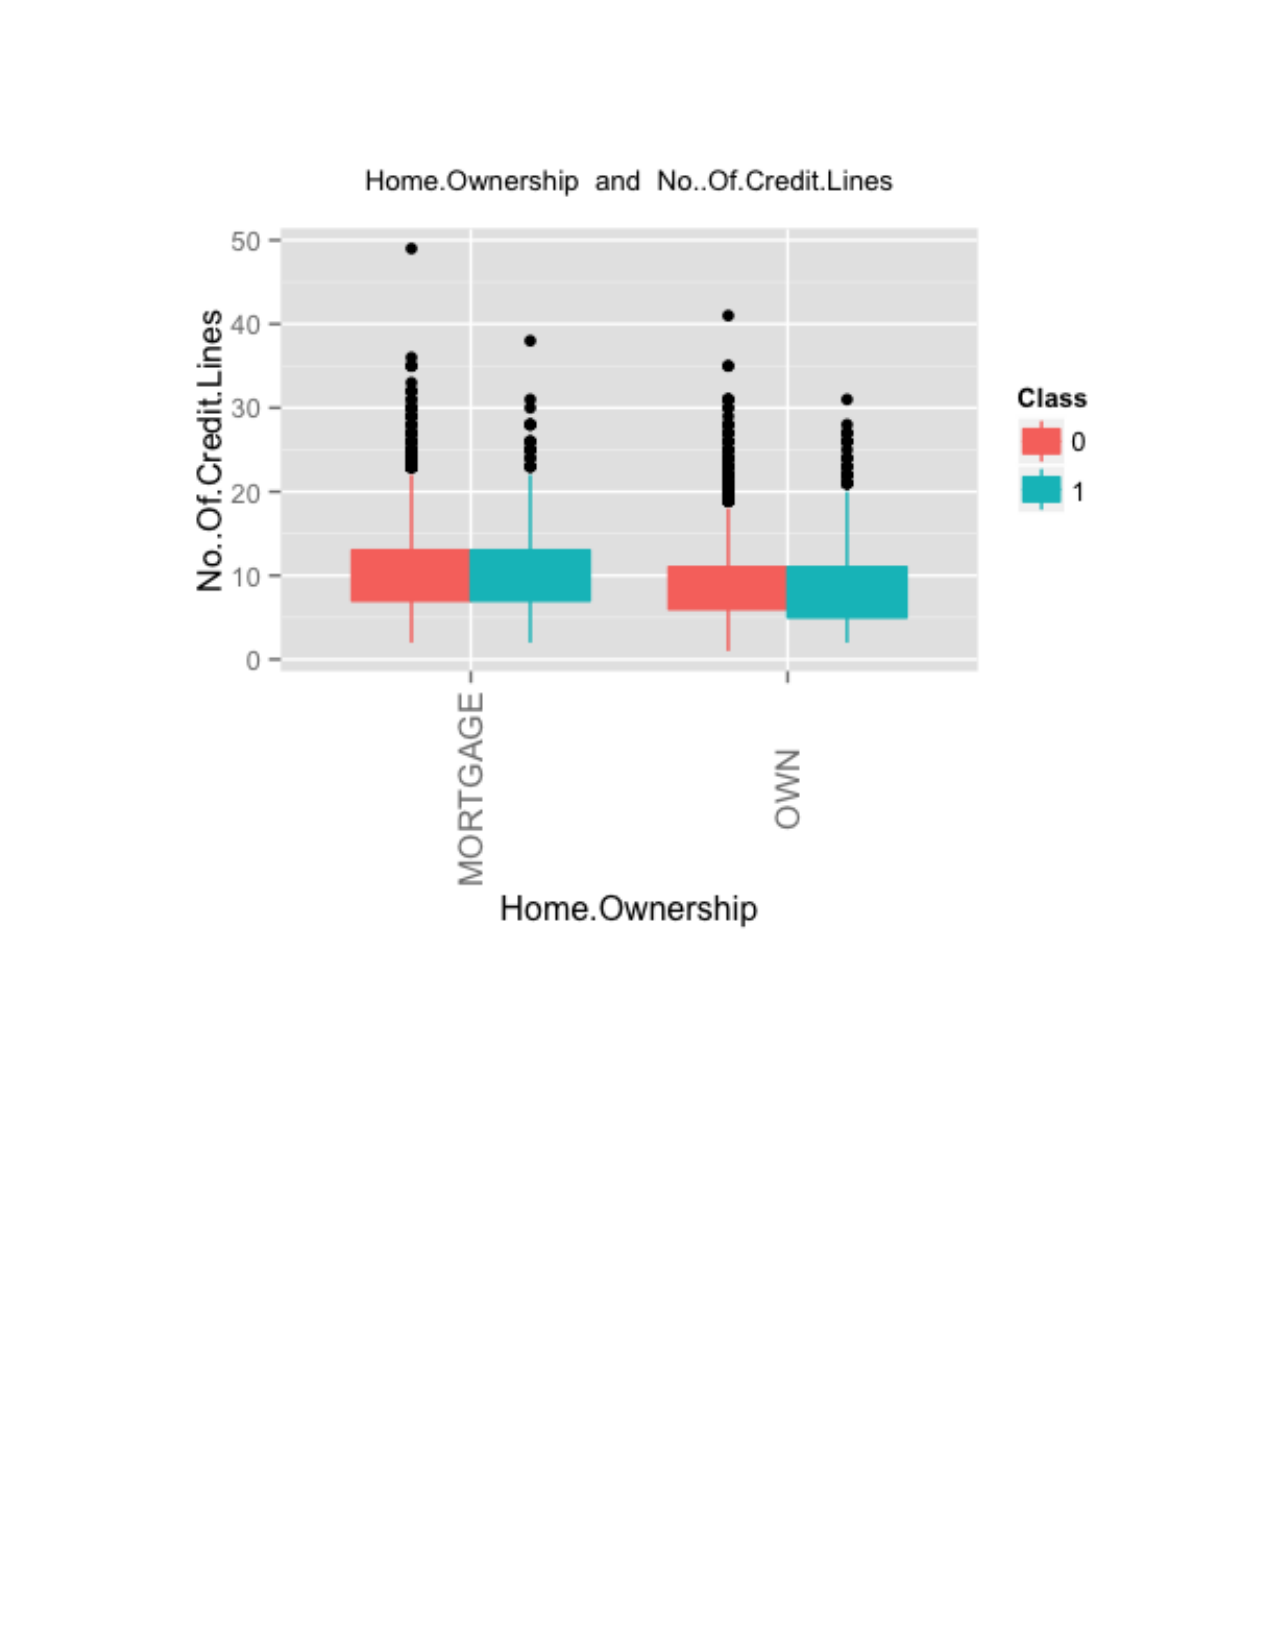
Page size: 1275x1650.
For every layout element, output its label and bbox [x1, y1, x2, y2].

picture [168, 150, 1169, 950]
